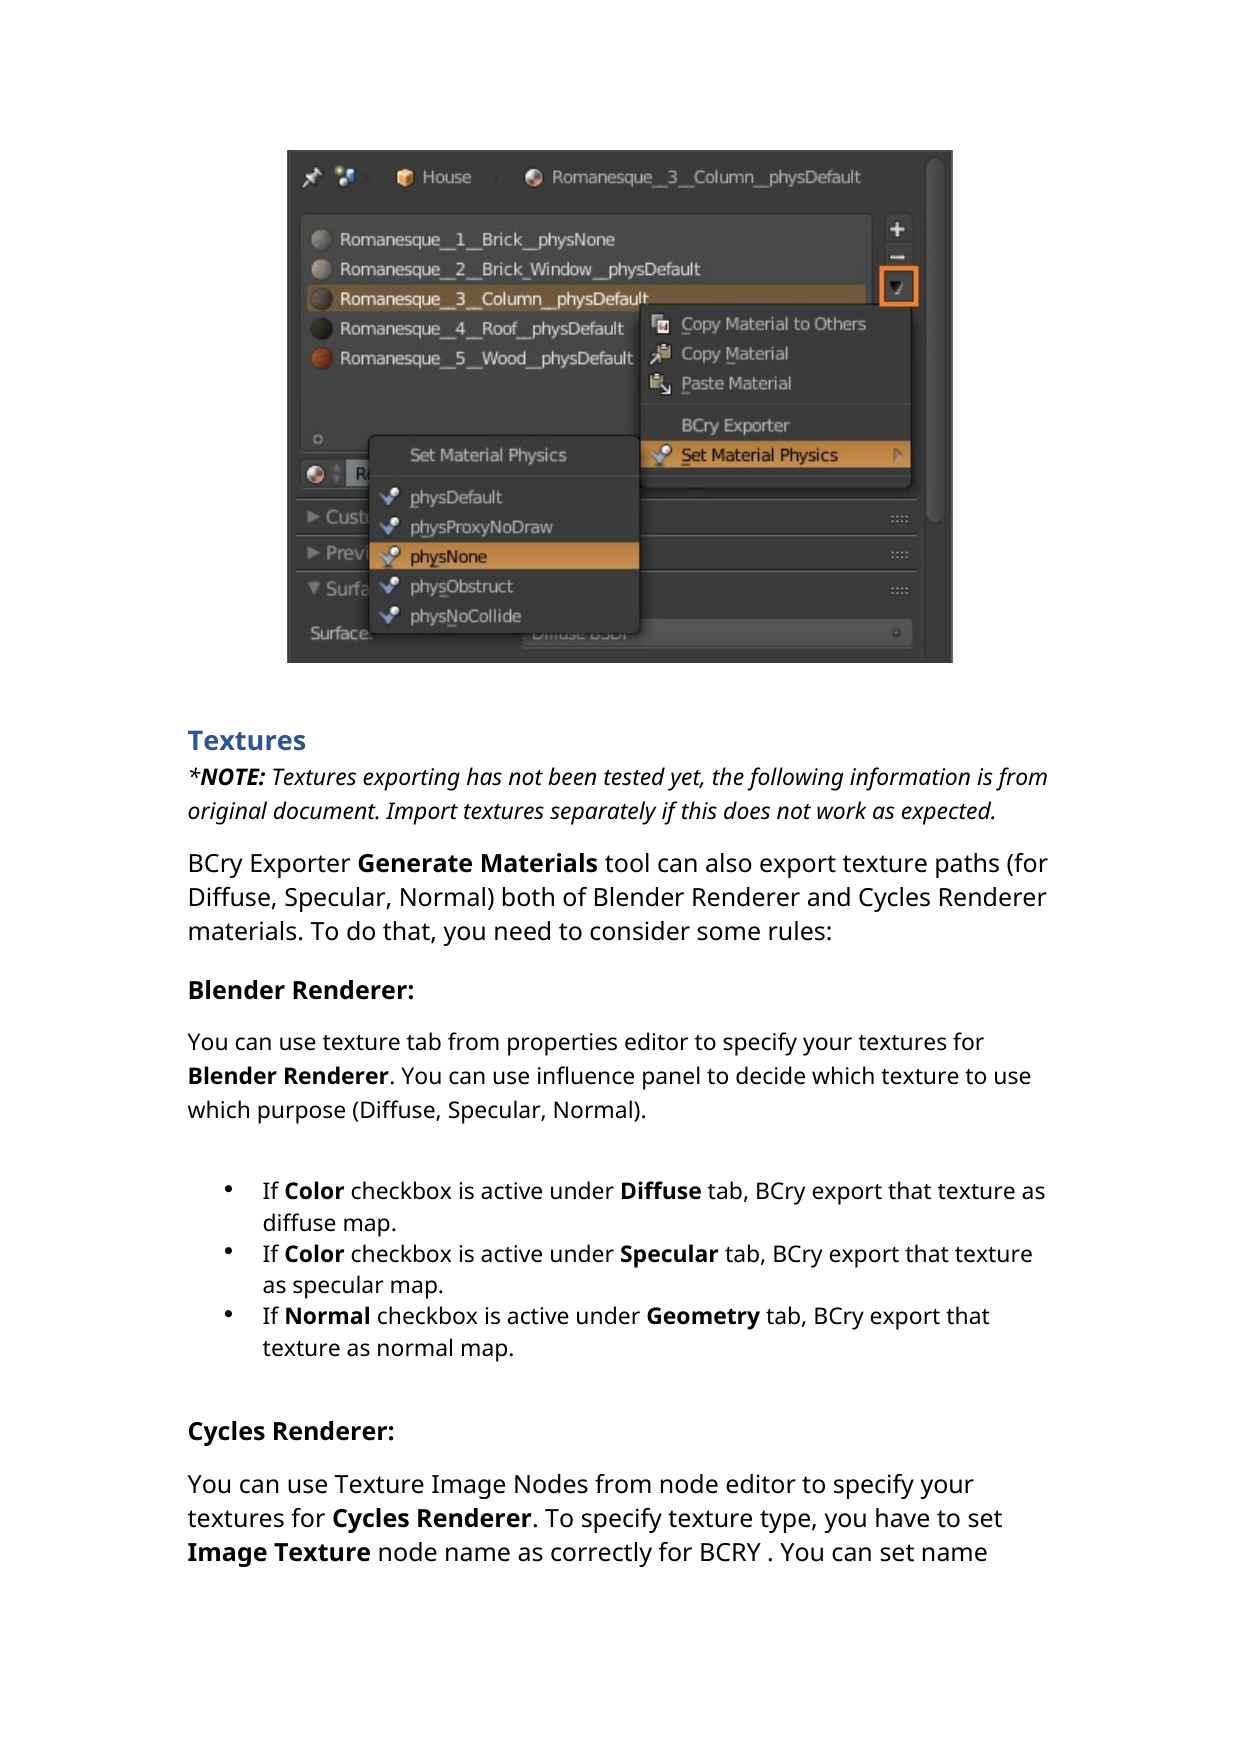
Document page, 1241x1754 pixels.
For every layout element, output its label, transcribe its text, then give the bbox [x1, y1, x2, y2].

text *NOTE: Textures exporting has not been tested yet, the following information is from original document. Import textures separately if this does not work as expected. [187, 761, 1053, 826]
subtitle Textures [187, 722, 1053, 758]
text BCry Exporter Generate Materials tool can also export texture paths (for Diffuse, Specular, Normal) both of Blender Renderer and Cycles Renderer materials. To do that, you need to consider some rules: [187, 846, 1053, 948]
list If Normal checkbox is active under Geometry tab, BCry export that texture as normal map. [225, 1300, 1053, 1363]
list If Color checkbox is active under Diffuse tab, BCry export that texture as diffuse map. [225, 1175, 1053, 1238]
text Blender Renderer: [187, 973, 1053, 1007]
list If Color checkbox is active under Specular tab, BCry export that texture as specular map. [225, 1238, 1053, 1300]
text You can use texture tab from properties editor to specify your textures for Blender Renderer. You can use influence panel to decide which texture to use which purpose (Diffuse, Specular, Normal). [187, 1026, 1053, 1125]
text Cycles Renderer: [187, 1413, 1053, 1447]
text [187, 1467, 1053, 1569]
picture [287, 150, 953, 663]
